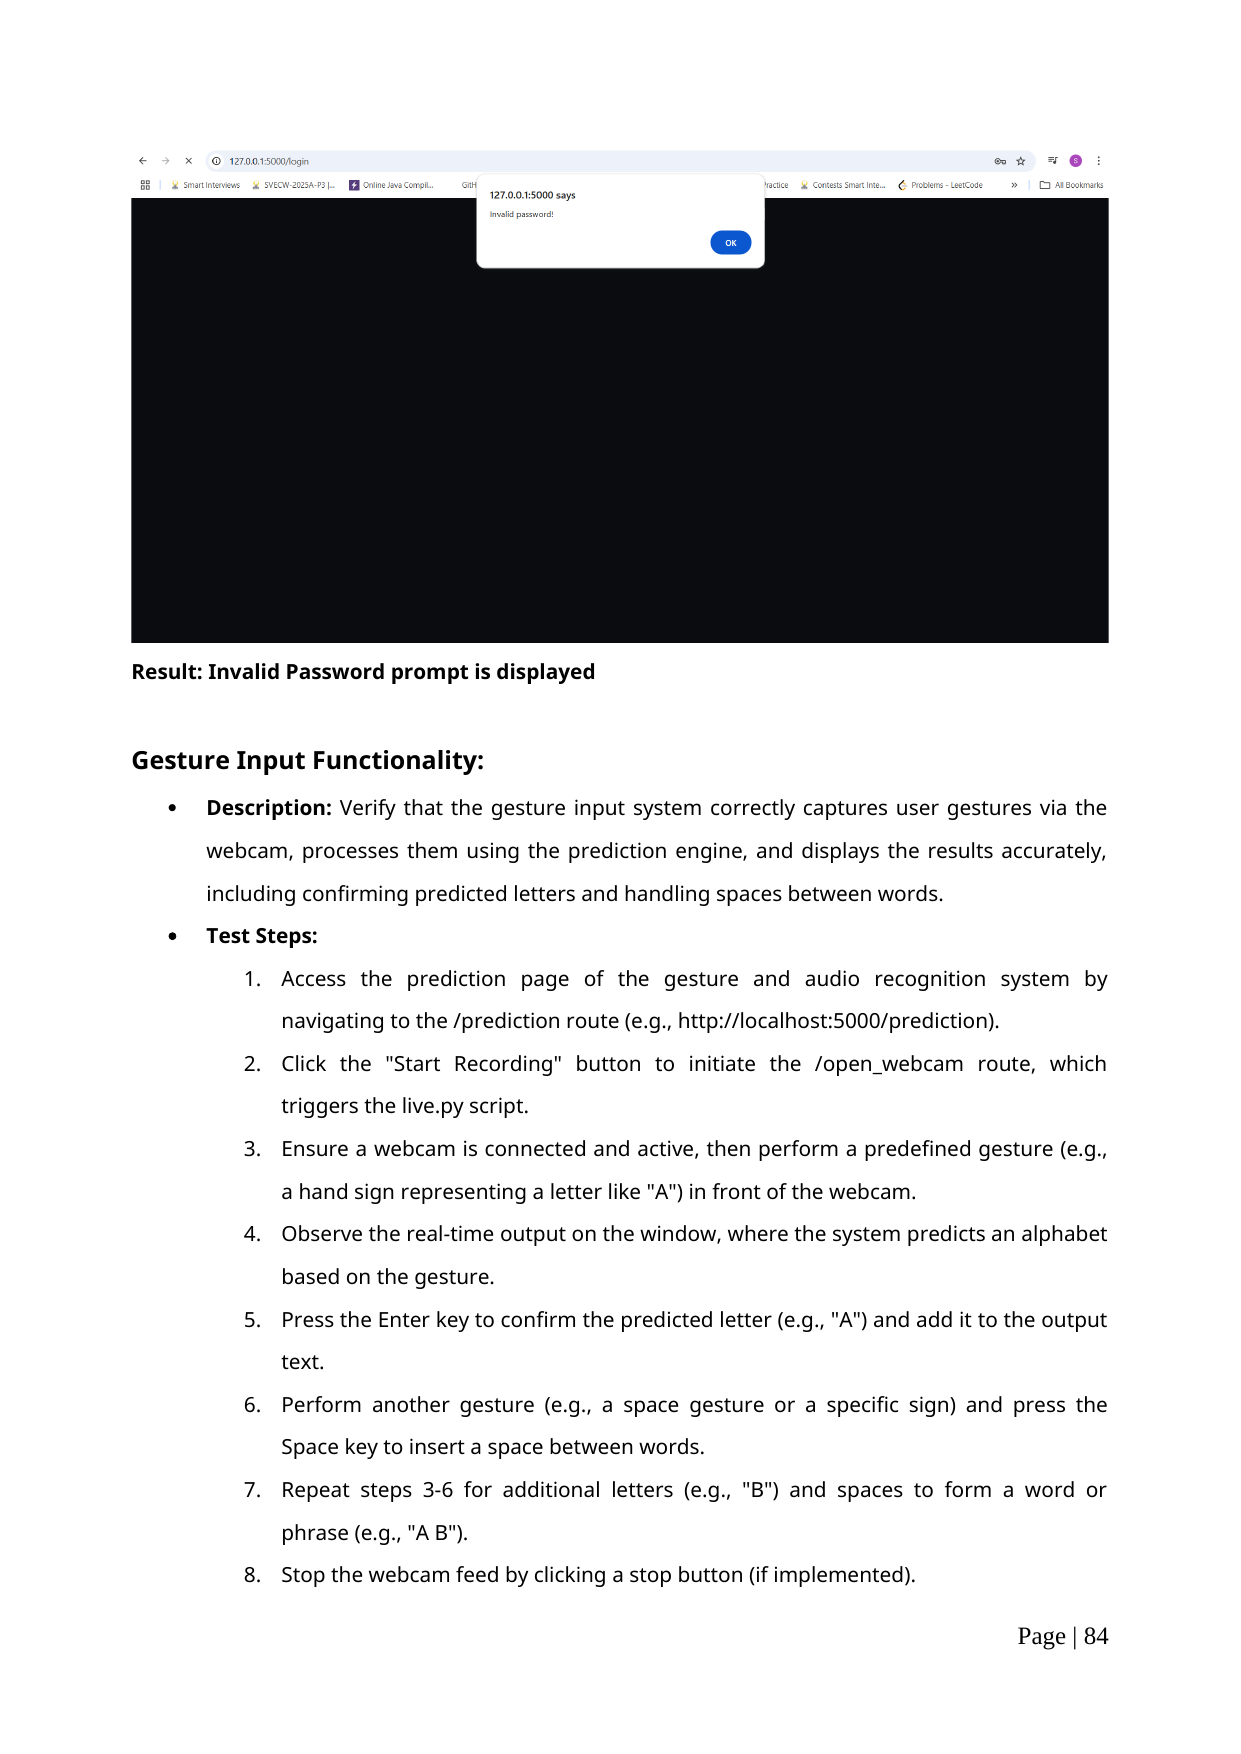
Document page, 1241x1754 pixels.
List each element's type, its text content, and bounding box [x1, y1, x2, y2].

list Test Steps: [169, 921, 1108, 950]
text Result: Invalid Password prompt is displayed [131, 657, 1108, 686]
list Ensure a webcam is connected and active, then perform a predefined gesture (e.g., a hand sign representing a letter like "A") in front of the webcam. [244, 1134, 1108, 1205]
list Description: Verify that the gesture input system correctly captures user gestures via the webcam, processes them using the prediction engine, and displays the results accurately, including confirming predicted letters and handling spaces between words. [169, 793, 1108, 907]
list Perform another gesture (e.g., a space gesture or a specific sign) and press the Space key to insert a space between words. [244, 1390, 1108, 1461]
list Press the Enter key to confirm the predicted letter (e.g., "A") and add it to the output text. [244, 1305, 1108, 1376]
list Observe the real-time output on the window, where the system predicts an alphabet based on the gesture. [244, 1219, 1108, 1291]
text Gesture Input Functionality: [131, 742, 1108, 776]
list Click the "Start Recording" button to initiate the /open_webcam route, which triggers the live.py script. [244, 1049, 1108, 1120]
list Access the prediction page of the gesture and audio recognition system by navigating to the /prediction route (e.g., http://localhost:5000/prediction). [244, 964, 1108, 1035]
picture [131, 150, 1109, 643]
list Stop the webcam feed by clicking a stop button (if implemented). [244, 1560, 1108, 1589]
list Repeat steps 3-6 for additional letters (e.g., "B") and spaces to form a word or phrase (e.g., "A B"). [244, 1475, 1108, 1546]
